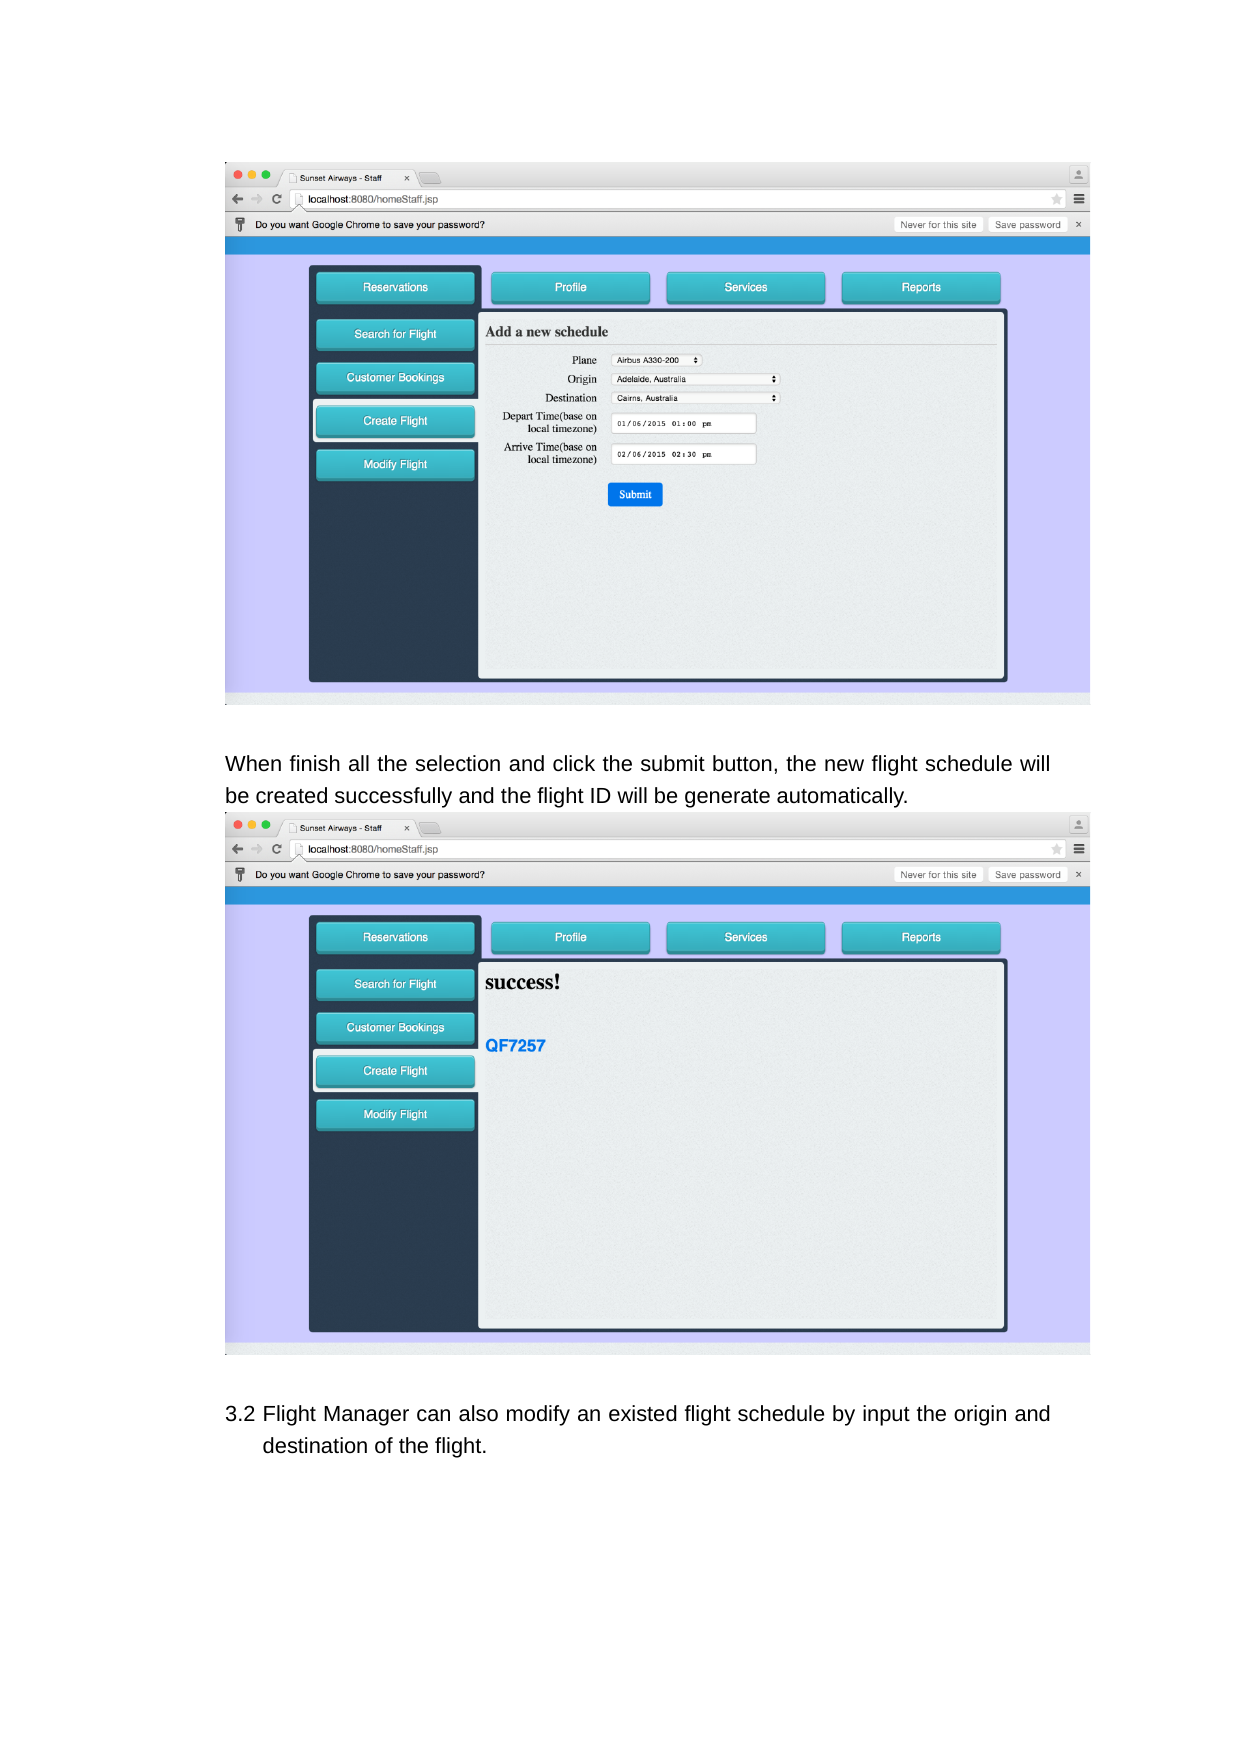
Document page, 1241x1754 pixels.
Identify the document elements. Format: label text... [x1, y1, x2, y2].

list When finish all the selection and click the submit button, the new flight schedule will be created successfully and the flight ID will be generate automatically. [225, 747, 1053, 812]
picture [225, 162, 1091, 705]
list Flight Manager can also modify an existed flight schedule by input the origin and destination of the flight. [225, 1397, 1053, 1462]
picture [225, 812, 1091, 1355]
